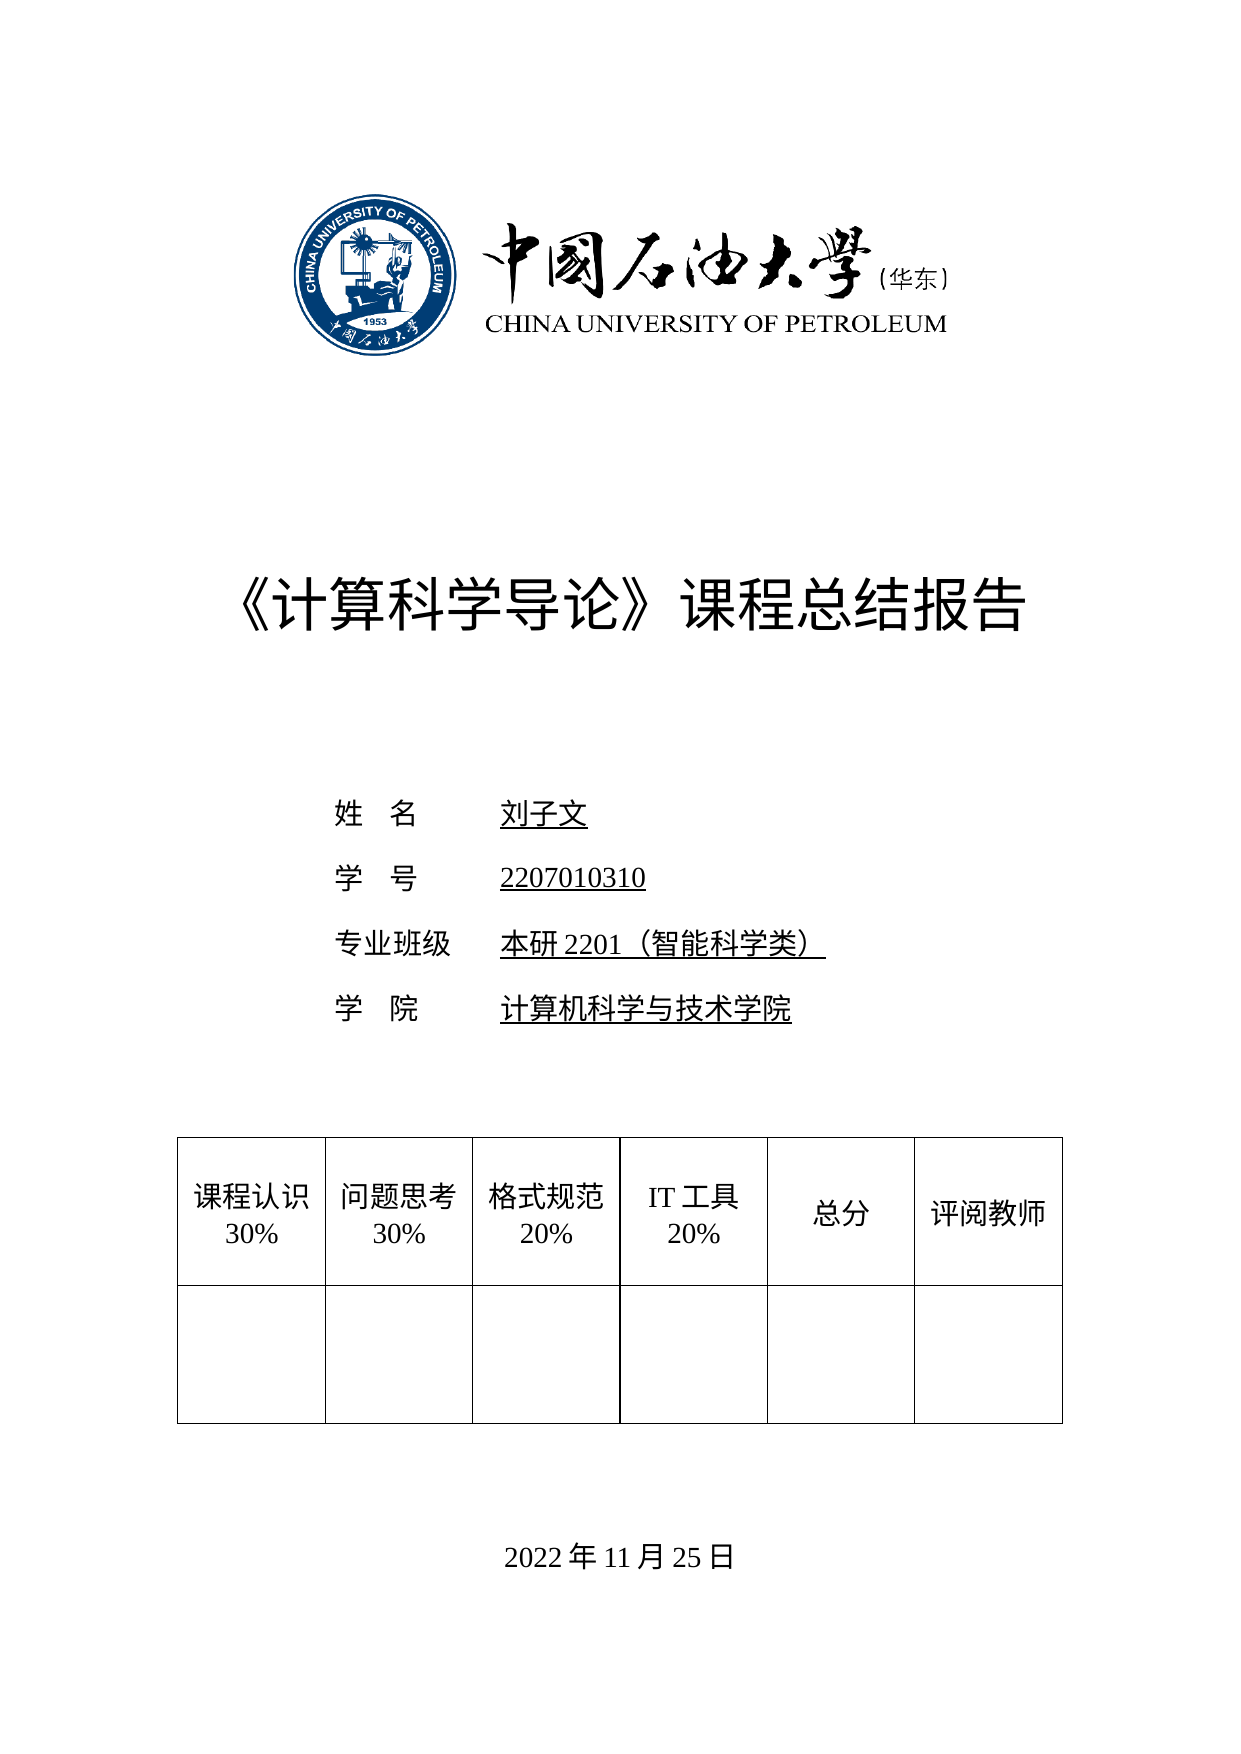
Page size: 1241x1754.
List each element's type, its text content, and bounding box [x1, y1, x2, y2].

text 《计算科学导论》课程总结报告 [187, 552, 1053, 649]
table_cell 学 号 [323, 845, 488, 909]
table_cell 计算机科学与技术学院 [489, 975, 917, 1039]
table_cell [178, 1286, 325, 1423]
table_cell [621, 1286, 767, 1423]
table_header IT工具 20% [621, 1138, 767, 1285]
text 2022年11月25日 [187, 1522, 1053, 1587]
table_cell [915, 1286, 1062, 1423]
table_header 刘子文 [489, 780, 917, 844]
table_cell [768, 1286, 914, 1423]
table_header 姓 名 [323, 780, 488, 844]
picture [293, 194, 947, 356]
table_cell 2207010310 [489, 845, 917, 909]
table_cell 学 院 [323, 975, 488, 1039]
table_header 格式规范 20% [473, 1138, 619, 1285]
table_header 课程认识 30% [178, 1138, 325, 1285]
table_header 总分 [768, 1138, 914, 1285]
table_cell [326, 1286, 472, 1423]
table_cell 本研2201（智能科学类） [489, 910, 917, 974]
table_header 评阅教师 [915, 1138, 1062, 1285]
table_header 问题思考 30% [326, 1138, 472, 1285]
table_cell [473, 1286, 619, 1423]
table_cell 专业班级 [323, 910, 488, 974]
